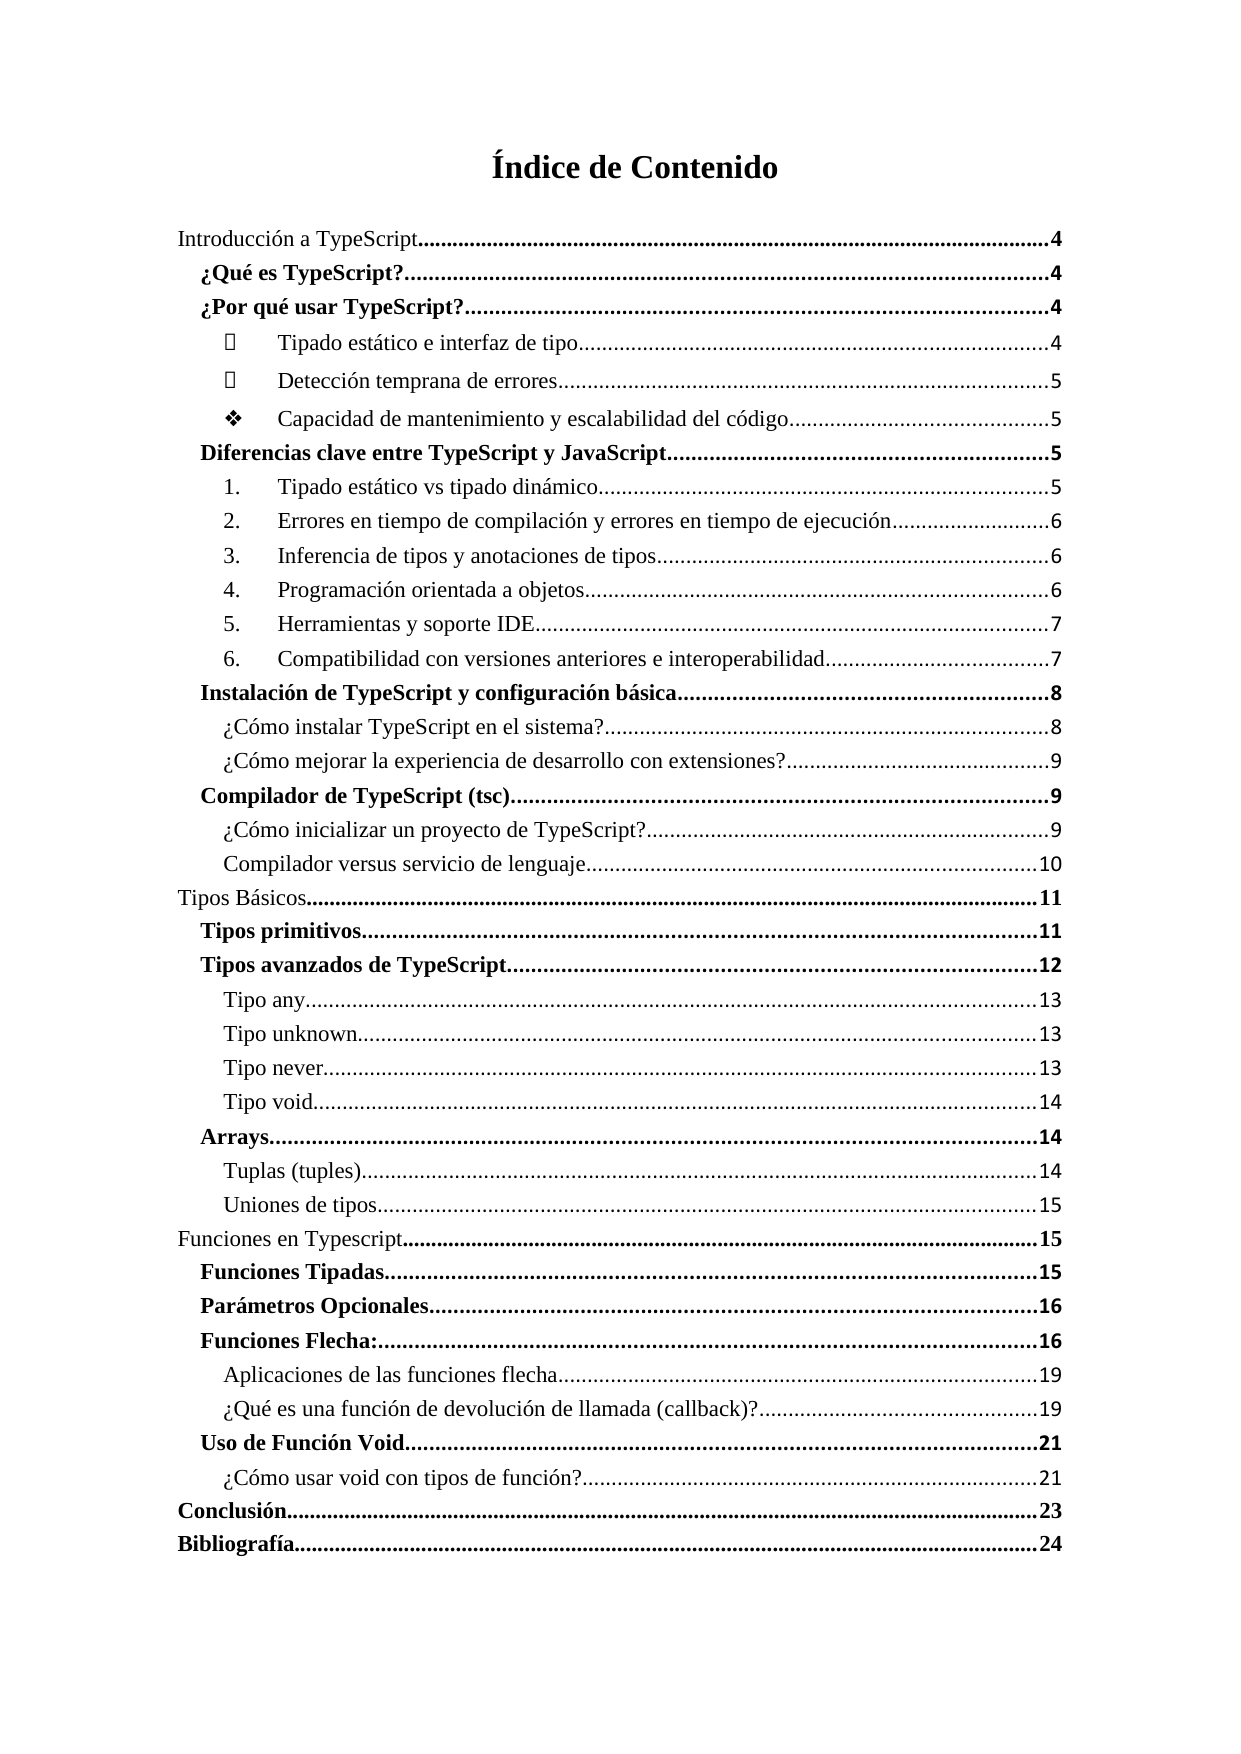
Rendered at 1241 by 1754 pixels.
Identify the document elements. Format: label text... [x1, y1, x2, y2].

subtitle Índice de Contenido [177, 148, 1063, 186]
